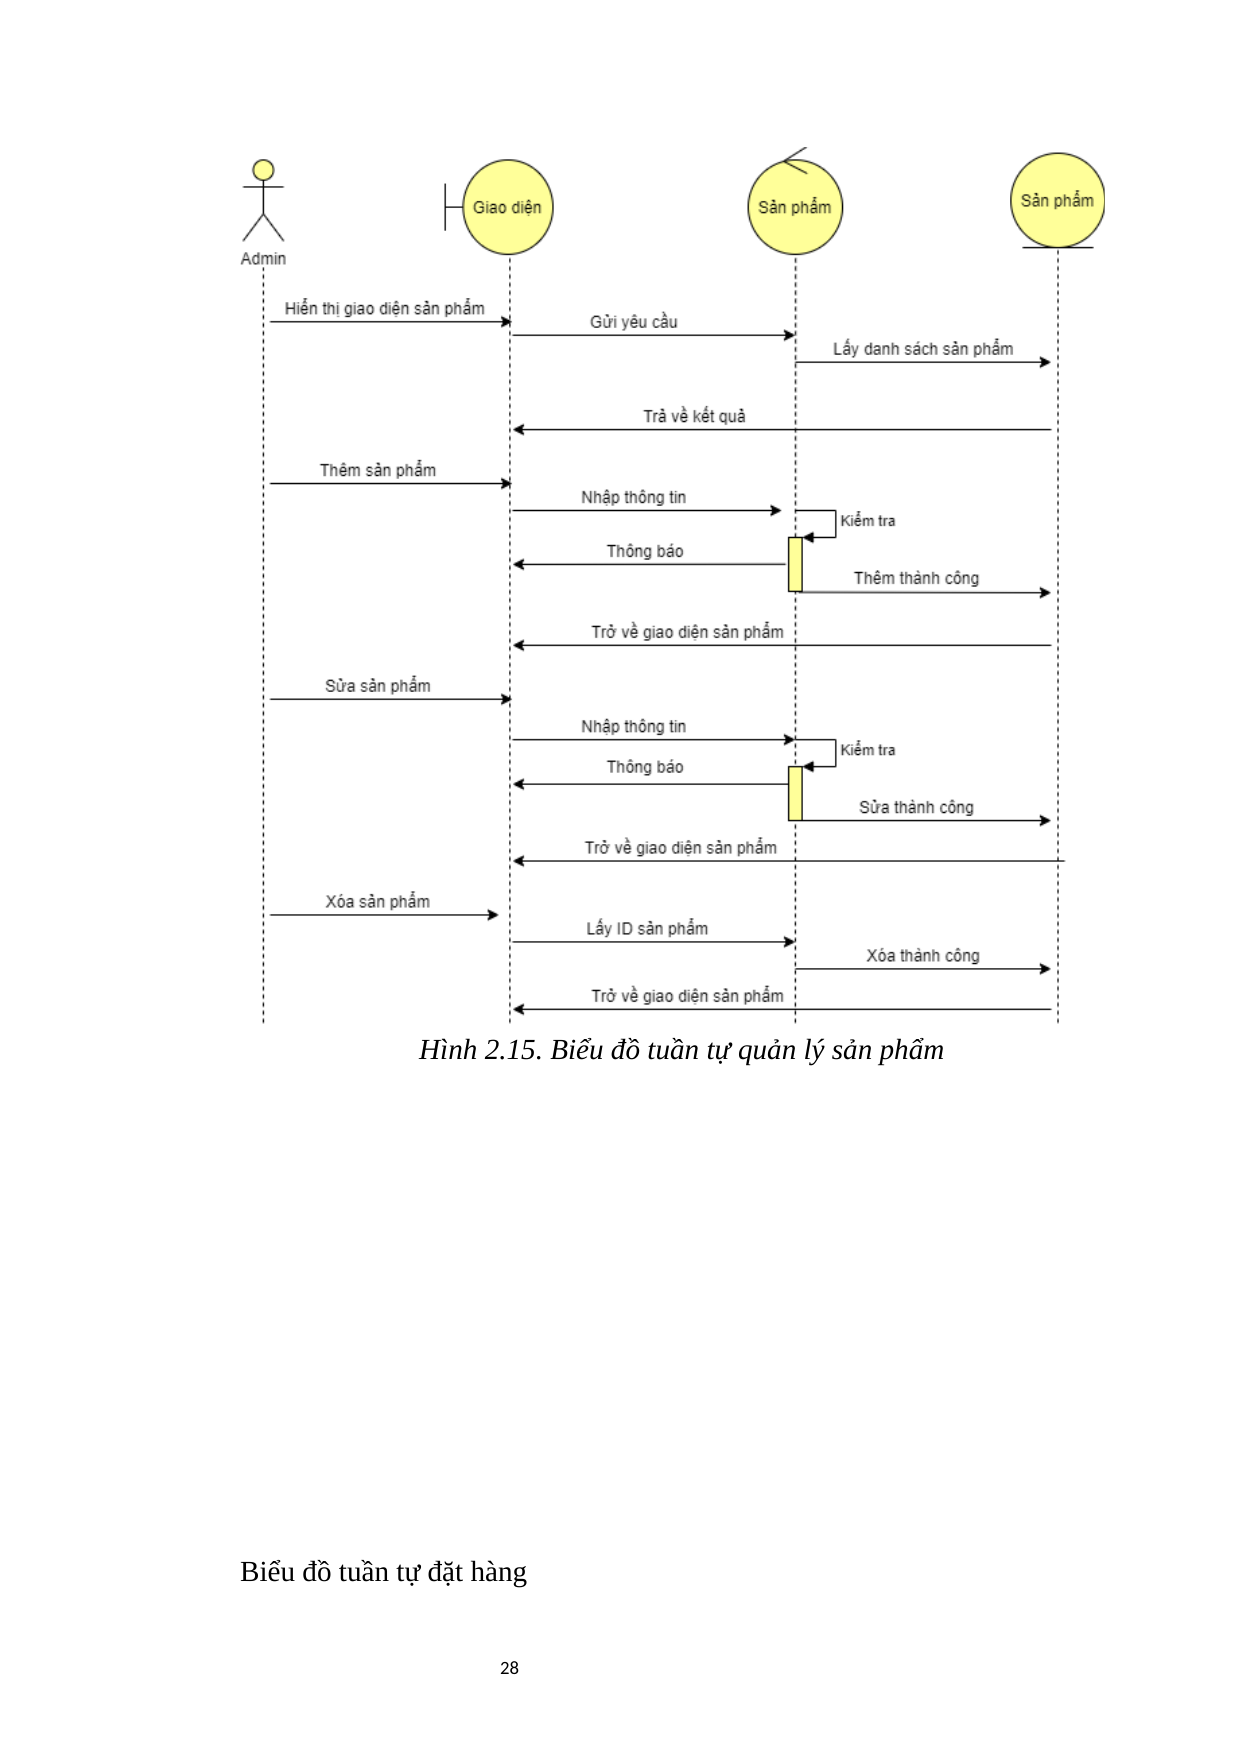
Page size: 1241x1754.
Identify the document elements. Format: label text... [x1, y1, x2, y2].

list Hình 2.15. Biểu đồ tuần tự quản lý sản phẩm [240, 1032, 1123, 1065]
picture [240, 147, 1105, 1025]
list Biểu đồ tuần tự đặt hàng [240, 1554, 1123, 1588]
